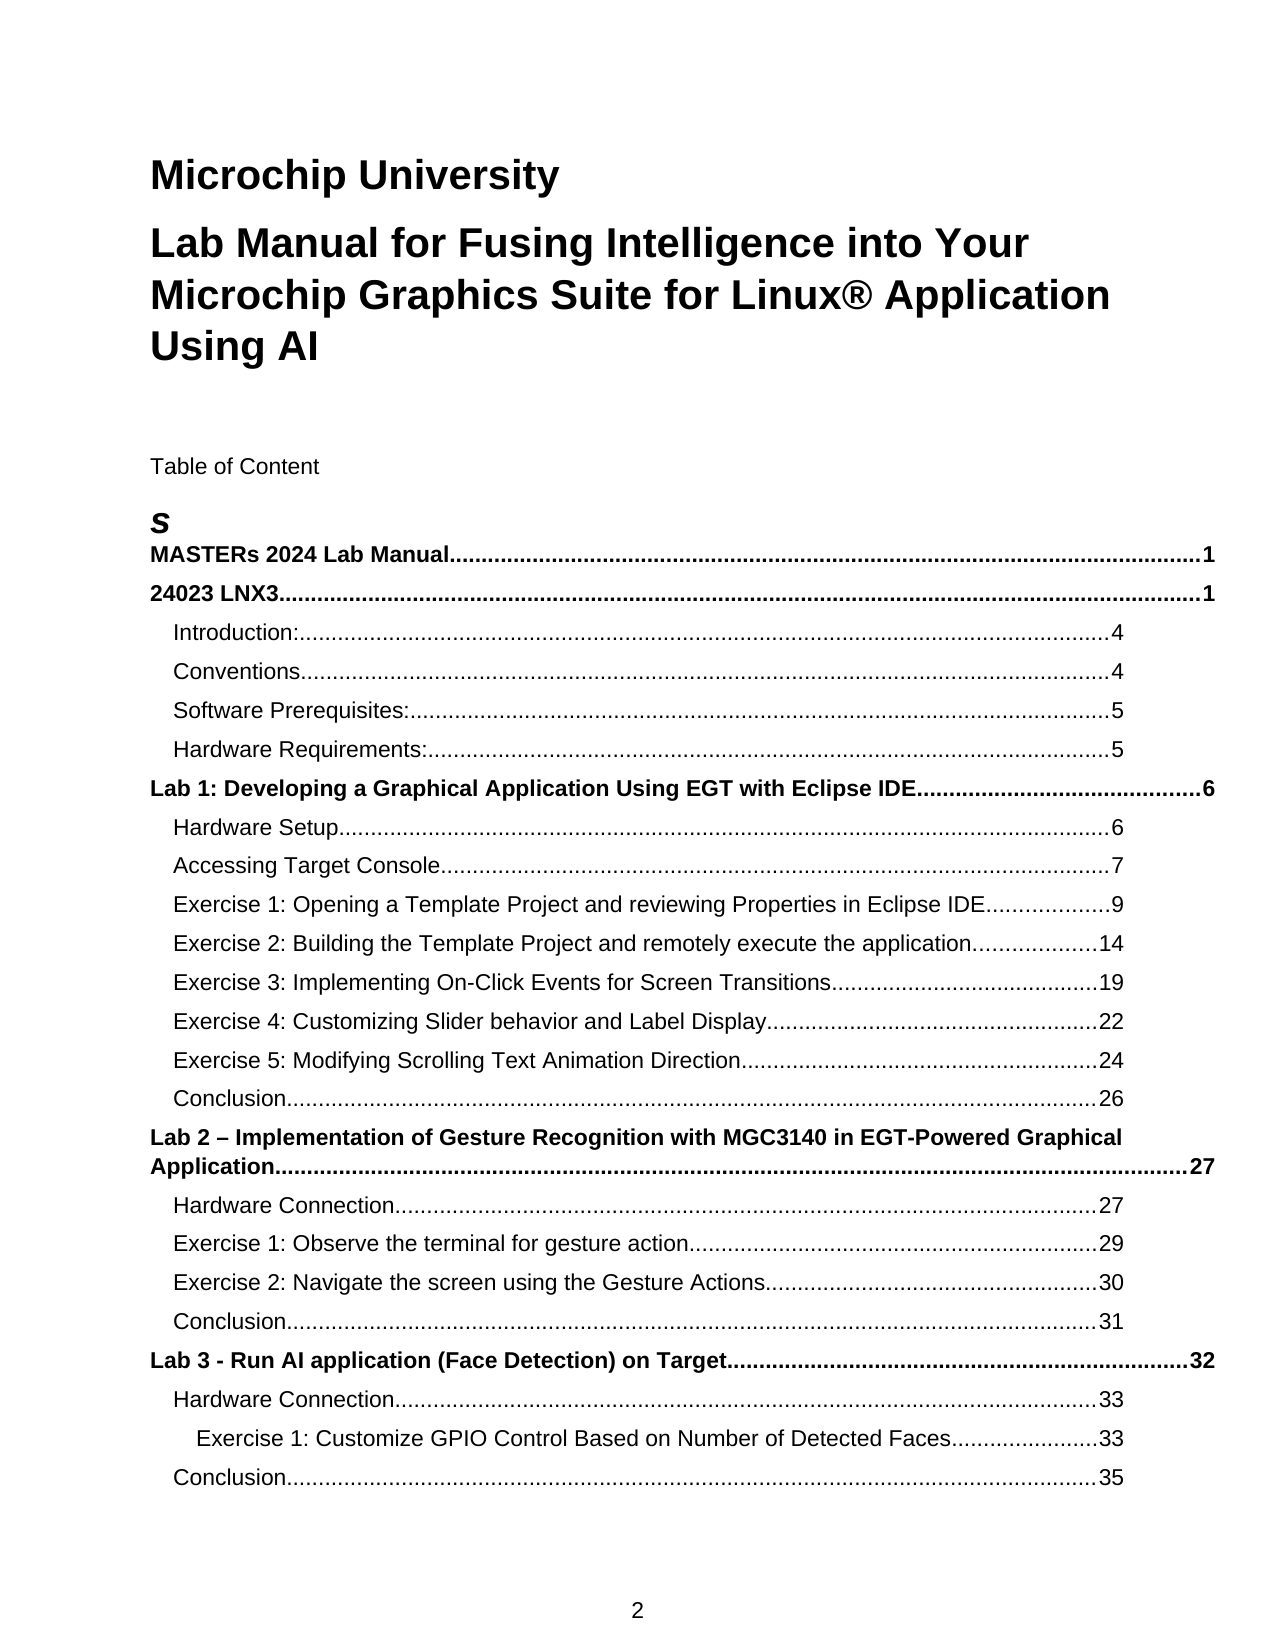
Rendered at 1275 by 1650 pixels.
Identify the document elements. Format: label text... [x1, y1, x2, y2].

text Microchip University [150, 150, 1125, 198]
text Lab Manual for Fusing Intelligence into Your Microchip Graphics Suite for Linux® Application Using AI [150, 218, 1125, 369]
